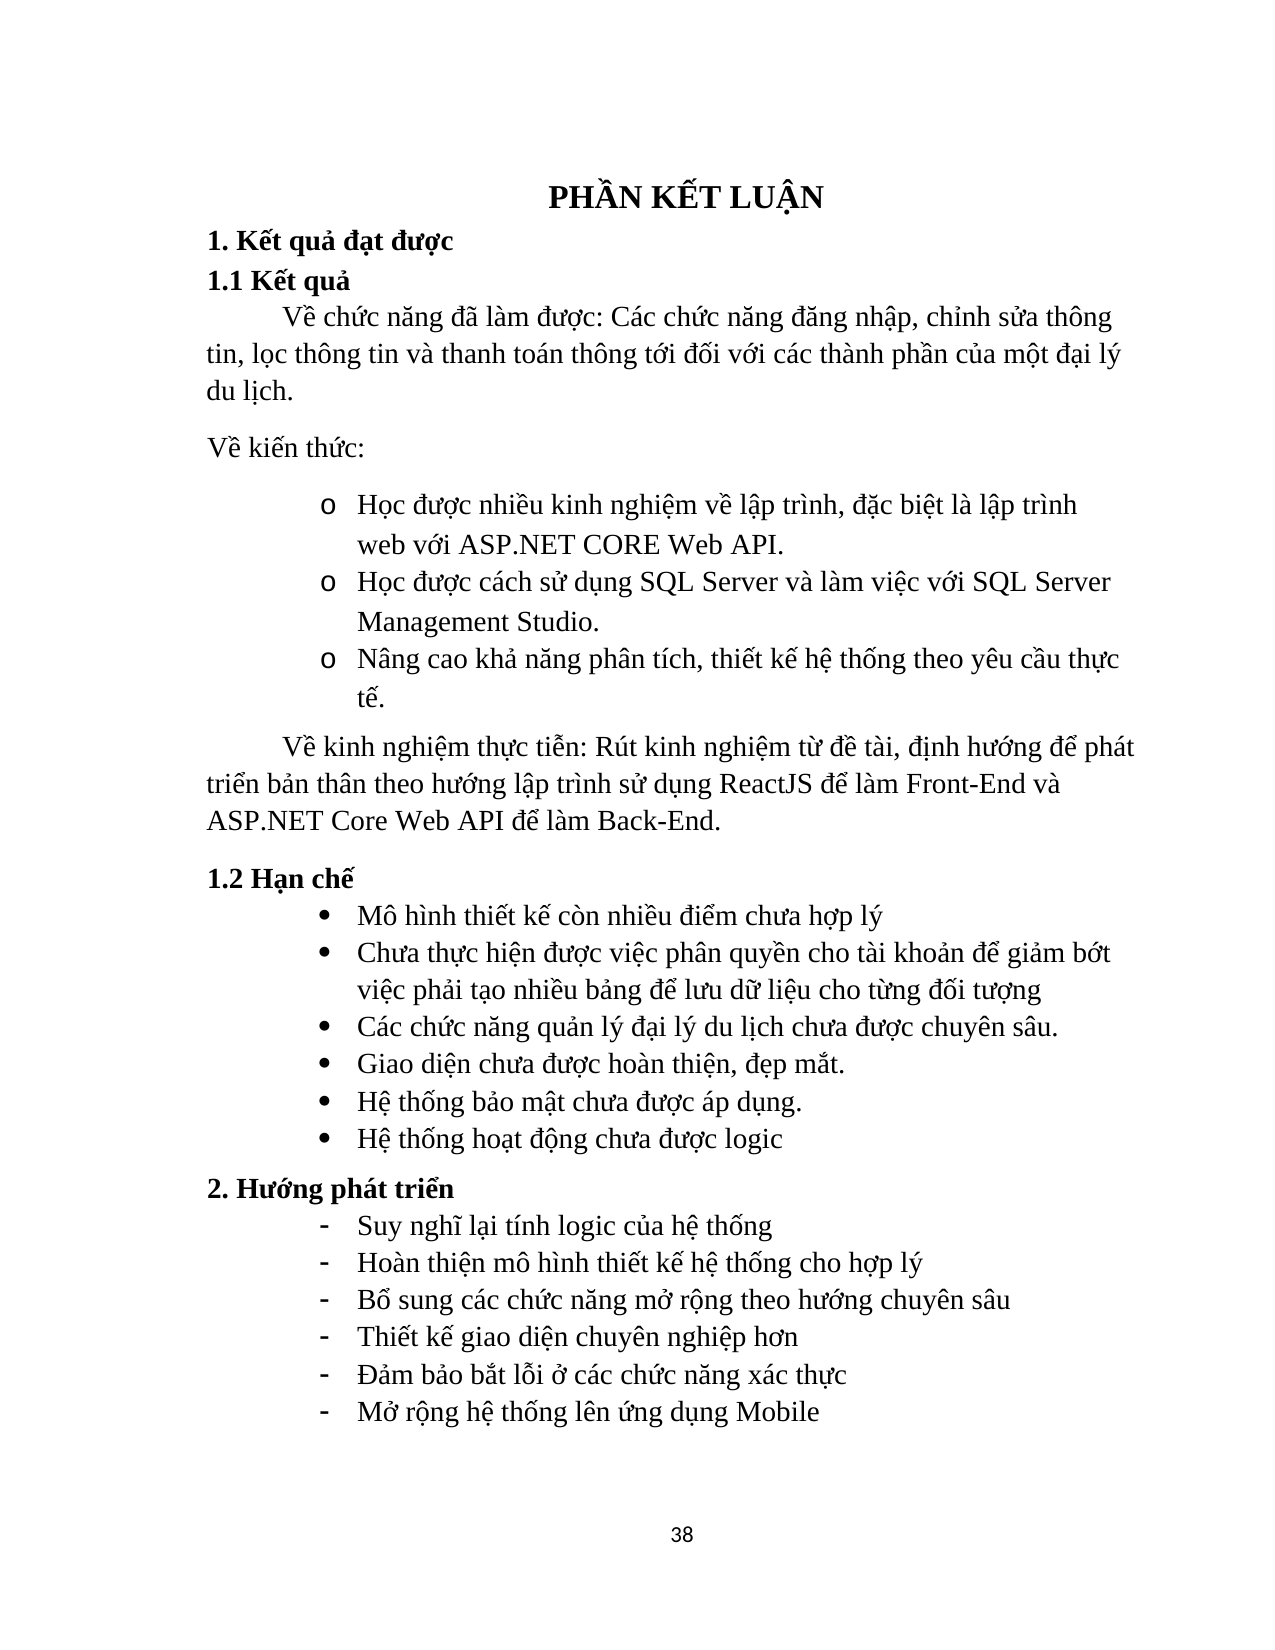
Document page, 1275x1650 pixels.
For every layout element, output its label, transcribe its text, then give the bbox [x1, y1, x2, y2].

list Các chức năng quản lý đại lý du lịch chưa được chuyên sâu. [319, 1009, 1120, 1043]
text Về kinh nghiệm thực tiễn: Rút kinh nghiệm từ đề tài, định hướng để phát triển bản thân theo hướng lập trình sử dụng ReactJS để làm Front-End và ASP.NET Core Web API để làm Back-End. [206, 729, 1157, 837]
subtitle 2. Hướng phát triển [207, 1172, 1157, 1205]
list Suy nghĩ lại tính logic của hệ thống [319, 1208, 1157, 1241]
text Về chức năng đã làm được: Các chức năng đăng nhập, chỉnh sửa thông tin, lọc thông tin và thanh toán thông tới đối với các thành phần của một đại lý du lịch. [206, 299, 1157, 407]
list Hệ thống bảo mật chưa được áp dụng. [319, 1084, 1120, 1118]
list Thiết kế giao diện chuyên nghiệp hơn [319, 1319, 1157, 1353]
subtitle 1.1 Kết quả [207, 263, 1157, 297]
list Mở rộng hệ thống lên ứng dụng Mobile [319, 1394, 1157, 1428]
list Mô hình thiết kế còn nhiều điểm chưa hợp lý [319, 898, 1120, 931]
subtitle PHẦN KẾT LUẬN [207, 177, 1157, 216]
list Học được cách sử dụng SQL Server và làm việc với SQL Server Management Studio. [319, 564, 1123, 637]
text Về kiến thức: [207, 430, 1123, 464]
list Nâng cao khả năng phân tích, thiết kế hệ thống theo yêu cầu thực tế. [319, 641, 1123, 714]
list Giao diện chưa được hoàn thiện, đẹp mắt. [319, 1047, 1120, 1080]
list Hệ thống hoạt động chưa được logic [319, 1121, 1120, 1155]
list Đảm bảo bắt lỗi ở các chức năng xác thực [319, 1357, 1157, 1391]
list Bổ sung các chức năng mở rộng theo hướng chuyên sâu [319, 1282, 1157, 1316]
subtitle 1.2 Hạn chế [207, 861, 1157, 895]
list Chưa thực hiện được việc phân quyền cho tài khoản để giảm bớt việc phải tạo nhiều bảng để lưu dữ liệu cho từng đối tượng [319, 935, 1120, 1006]
list Học được nhiều kinh nghiệm về lập trình, đặc biệt là lập trình web với ASP.NET CORE Web API. [319, 487, 1123, 560]
list Hoàn thiện mô hình thiết kế hệ thống cho hợp lý [319, 1245, 1157, 1279]
subtitle 1. Kết quả đạt được [207, 223, 1157, 256]
